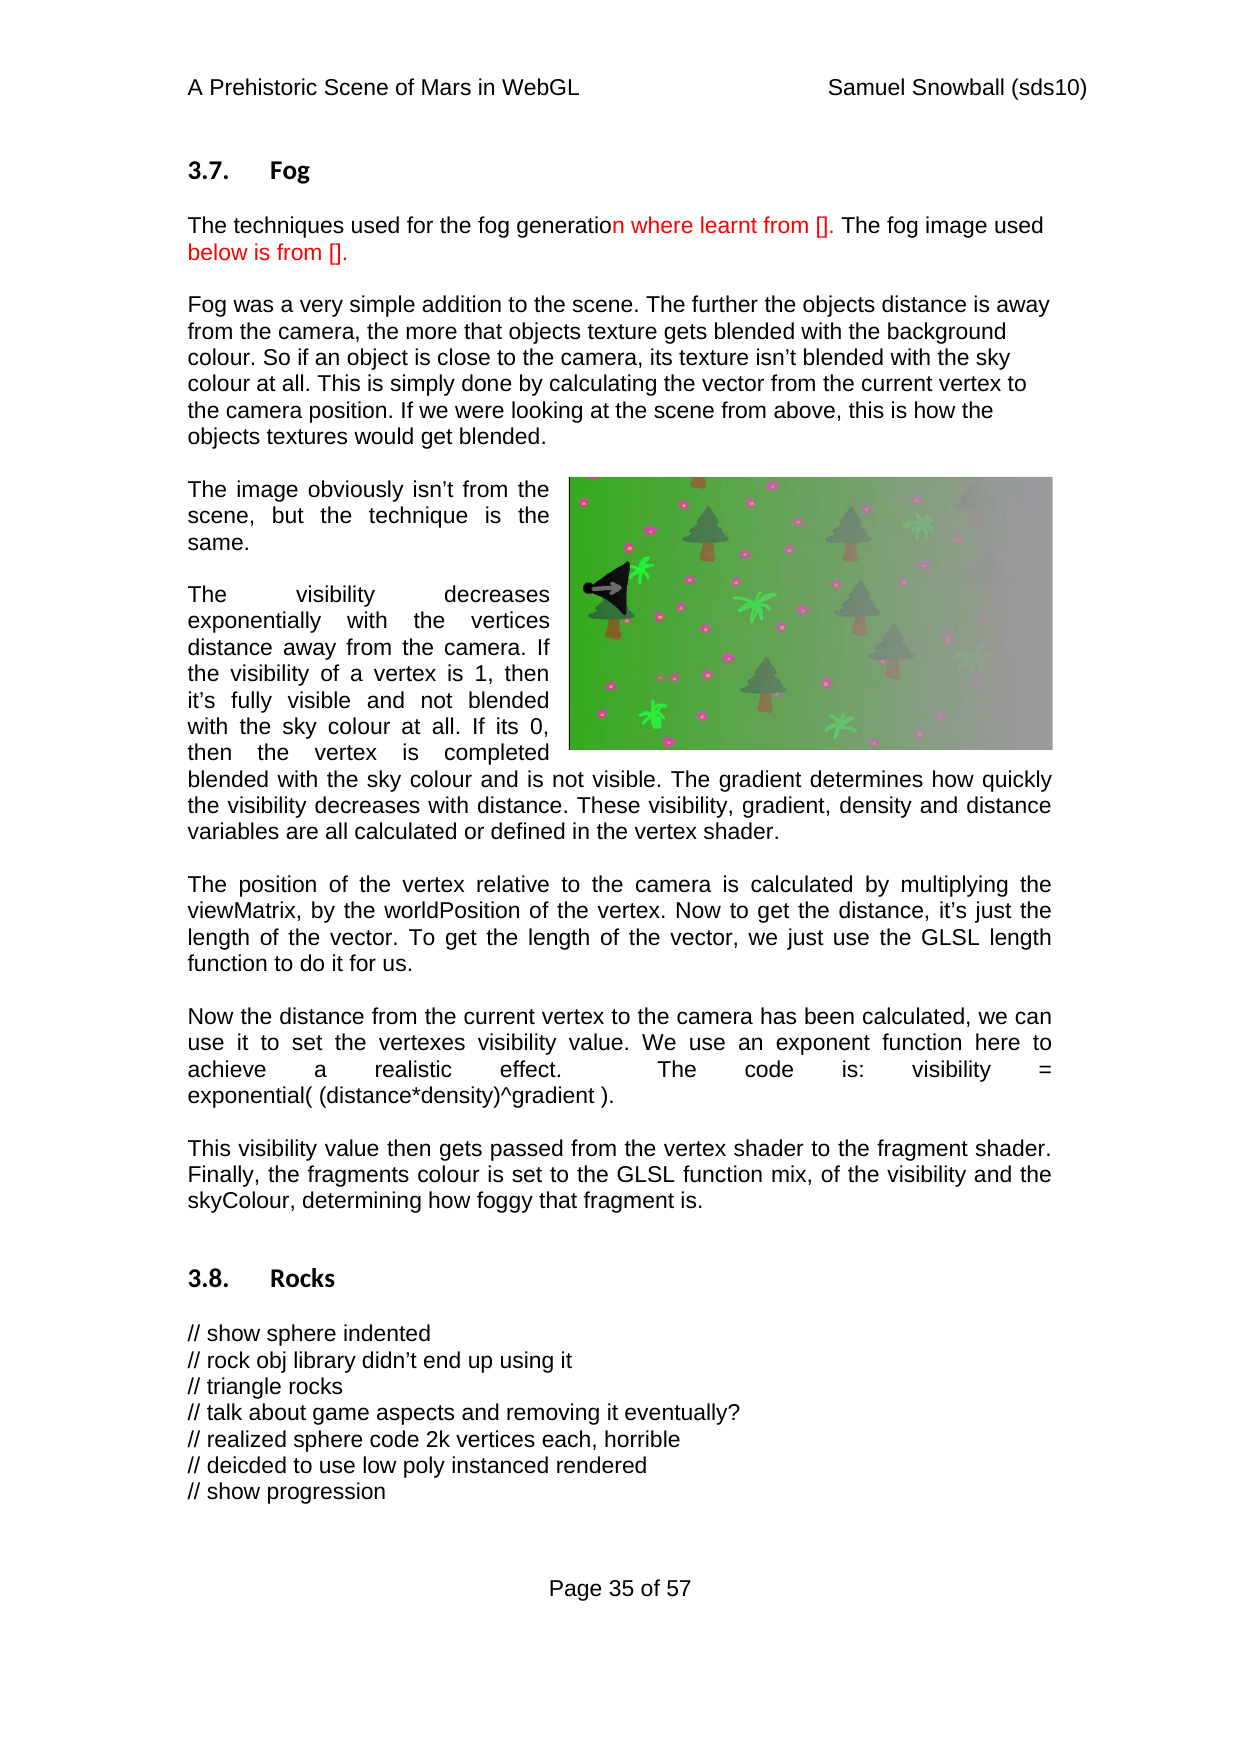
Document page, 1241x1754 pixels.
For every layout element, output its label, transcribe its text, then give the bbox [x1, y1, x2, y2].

text // realized sphere code 2k vertices each, horrible [187, 1426, 1053, 1452]
text // triangle rocks [187, 1373, 1053, 1399]
text The position of the vertex relative to the camera is calculated by multiplying the viewMatrix, by the worldPosition of the vertex. Now to get the distance, it’s just the length of the vector. To get the length of the vector, we just use the GLSL length function to do it for us. [187, 871, 1053, 976]
text // show progression [187, 1478, 1053, 1505]
subtitle Fog [187, 153, 1053, 186]
text Now the distance from the current vertex to the camera has been calculated, we can use it to set the vertexes visibility value. We use an exponent function here to achieve a realistic effect. The code is: visibility = exponential( (distance*density)^gradient ). [187, 1003, 1053, 1108]
text The visibility decreases exponentially with the vertices distance away from the camera. If the visibility of a vertex is 1, then it’s fully visible and not blended with the sky colour at all. If its 0, then the vertex is completed blended with the sky colour and is not visible. The gradient determines how quickly the visibility decreases with distance. These visibility, gradient, density and distance variables are all calculated or defined in the vertex shader. [187, 581, 1053, 845]
text The techniques used for the fog generation where learnt from []. The fog image used below is from []. [187, 212, 1053, 265]
text This visibility value then gets passed from the vertex shader to the fragment shader. Finally, the fragments colour is set to the GLSL function mix, of the visibility and the skyColour, determining how foggy that fragment is. [187, 1134, 1053, 1214]
text // show sphere indented [187, 1320, 1053, 1347]
picture [568, 476, 1053, 750]
text Fog was a very simple addition to the scene. The further the objects distance is away from the camera, the more that objects texture gets blended with the background colour. So if an object is close to the camera, its texture isn’t blended with the sky colour at all. This is simply done by calculating the vector from the current vertex to the camera position. If we were looking at the scene from above, this is how the objects textures would get blended. [187, 291, 1053, 449]
text // talk about game aspects and removing it eventually? [187, 1399, 1053, 1426]
text // deicded to use low poly instanced rendered [187, 1452, 1053, 1478]
text The image obviously isn’t from the scene, but the technique is the same. [187, 476, 568, 555]
text // rock obj library didn’t end up using it [187, 1347, 1053, 1373]
subtitle Rocks [187, 1261, 1053, 1294]
